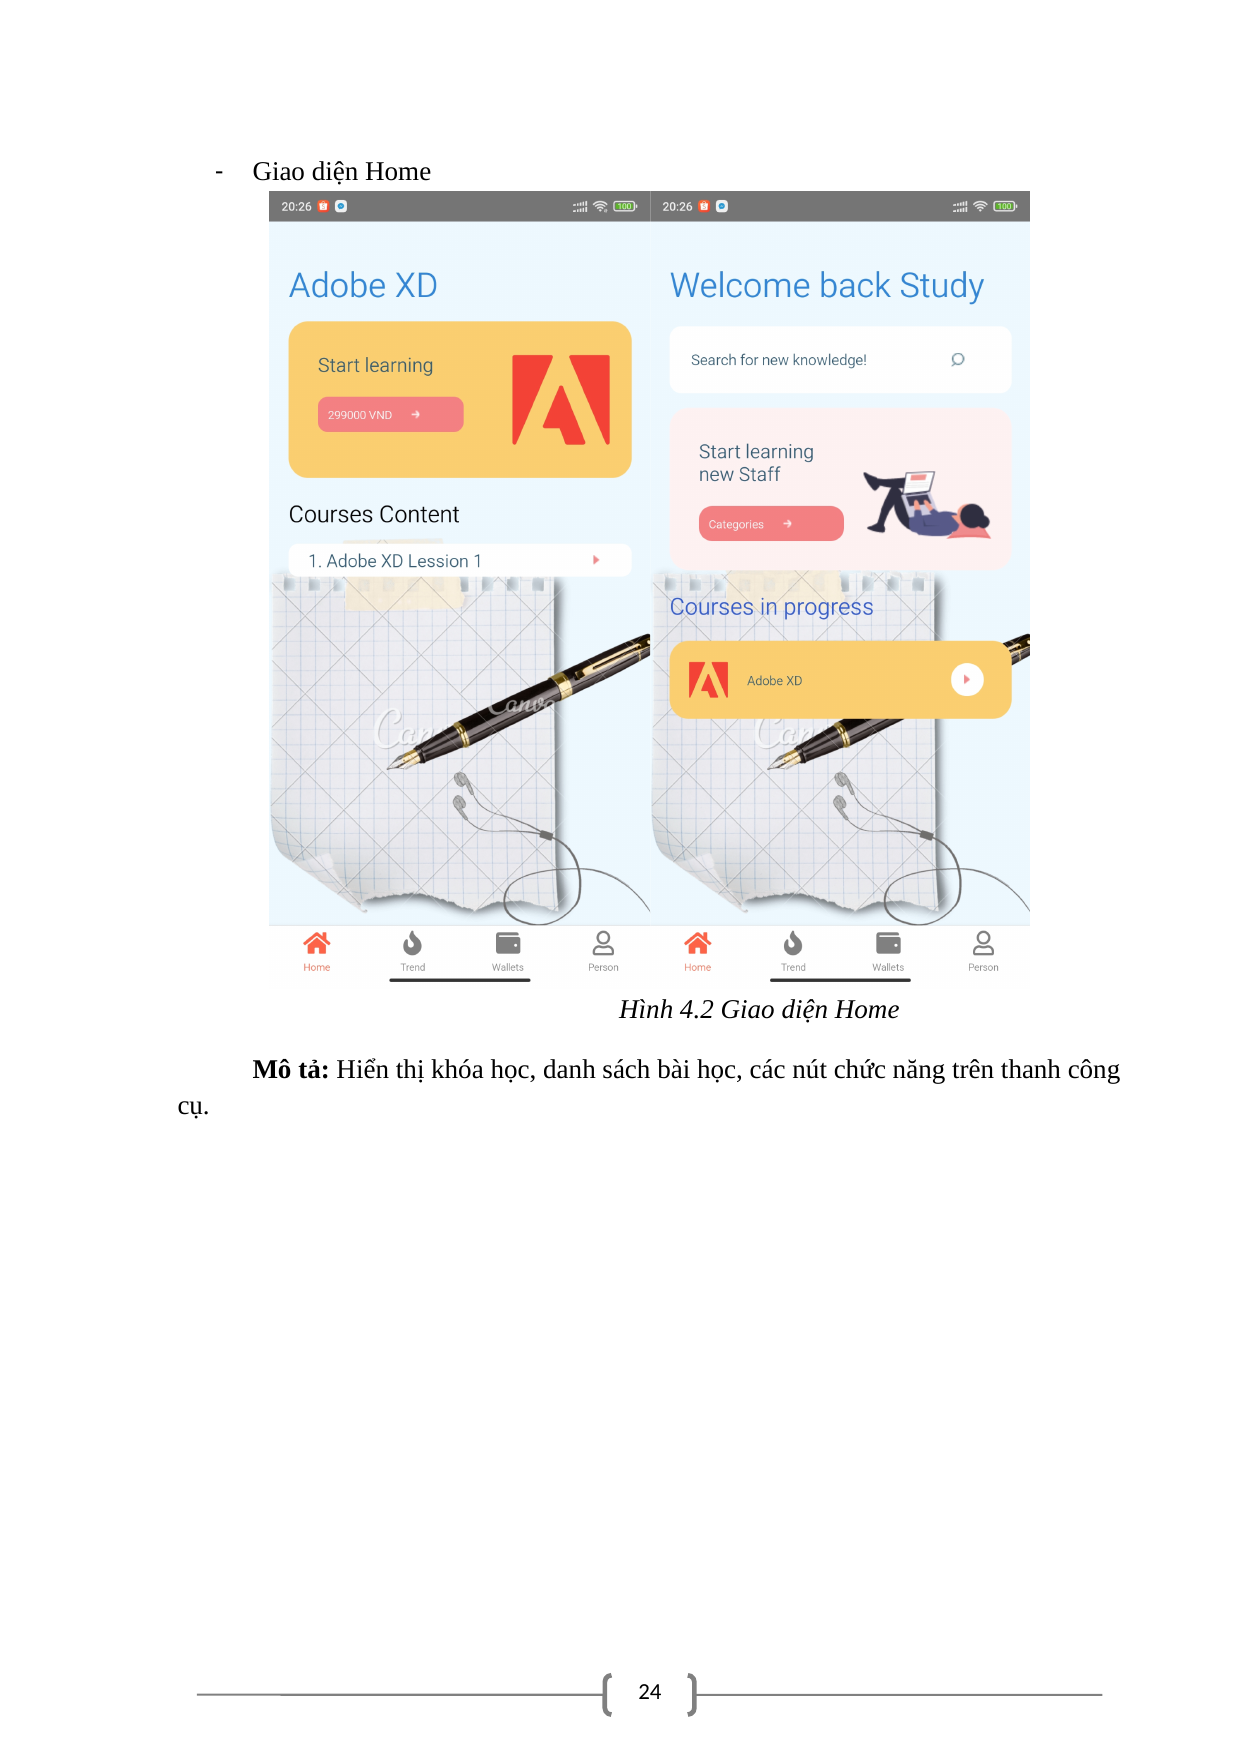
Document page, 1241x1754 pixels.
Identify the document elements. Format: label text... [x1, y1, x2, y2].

text Mô tả: Hiển thị khóa học, danh sách bài học, các nút chức năng trên thanh công cụ. [177, 1054, 1122, 1121]
picture [269, 191, 1030, 989]
text Hình 4.2 Giao diện Home [399, 993, 1122, 1024]
list Giao diện Home [215, 154, 1122, 187]
